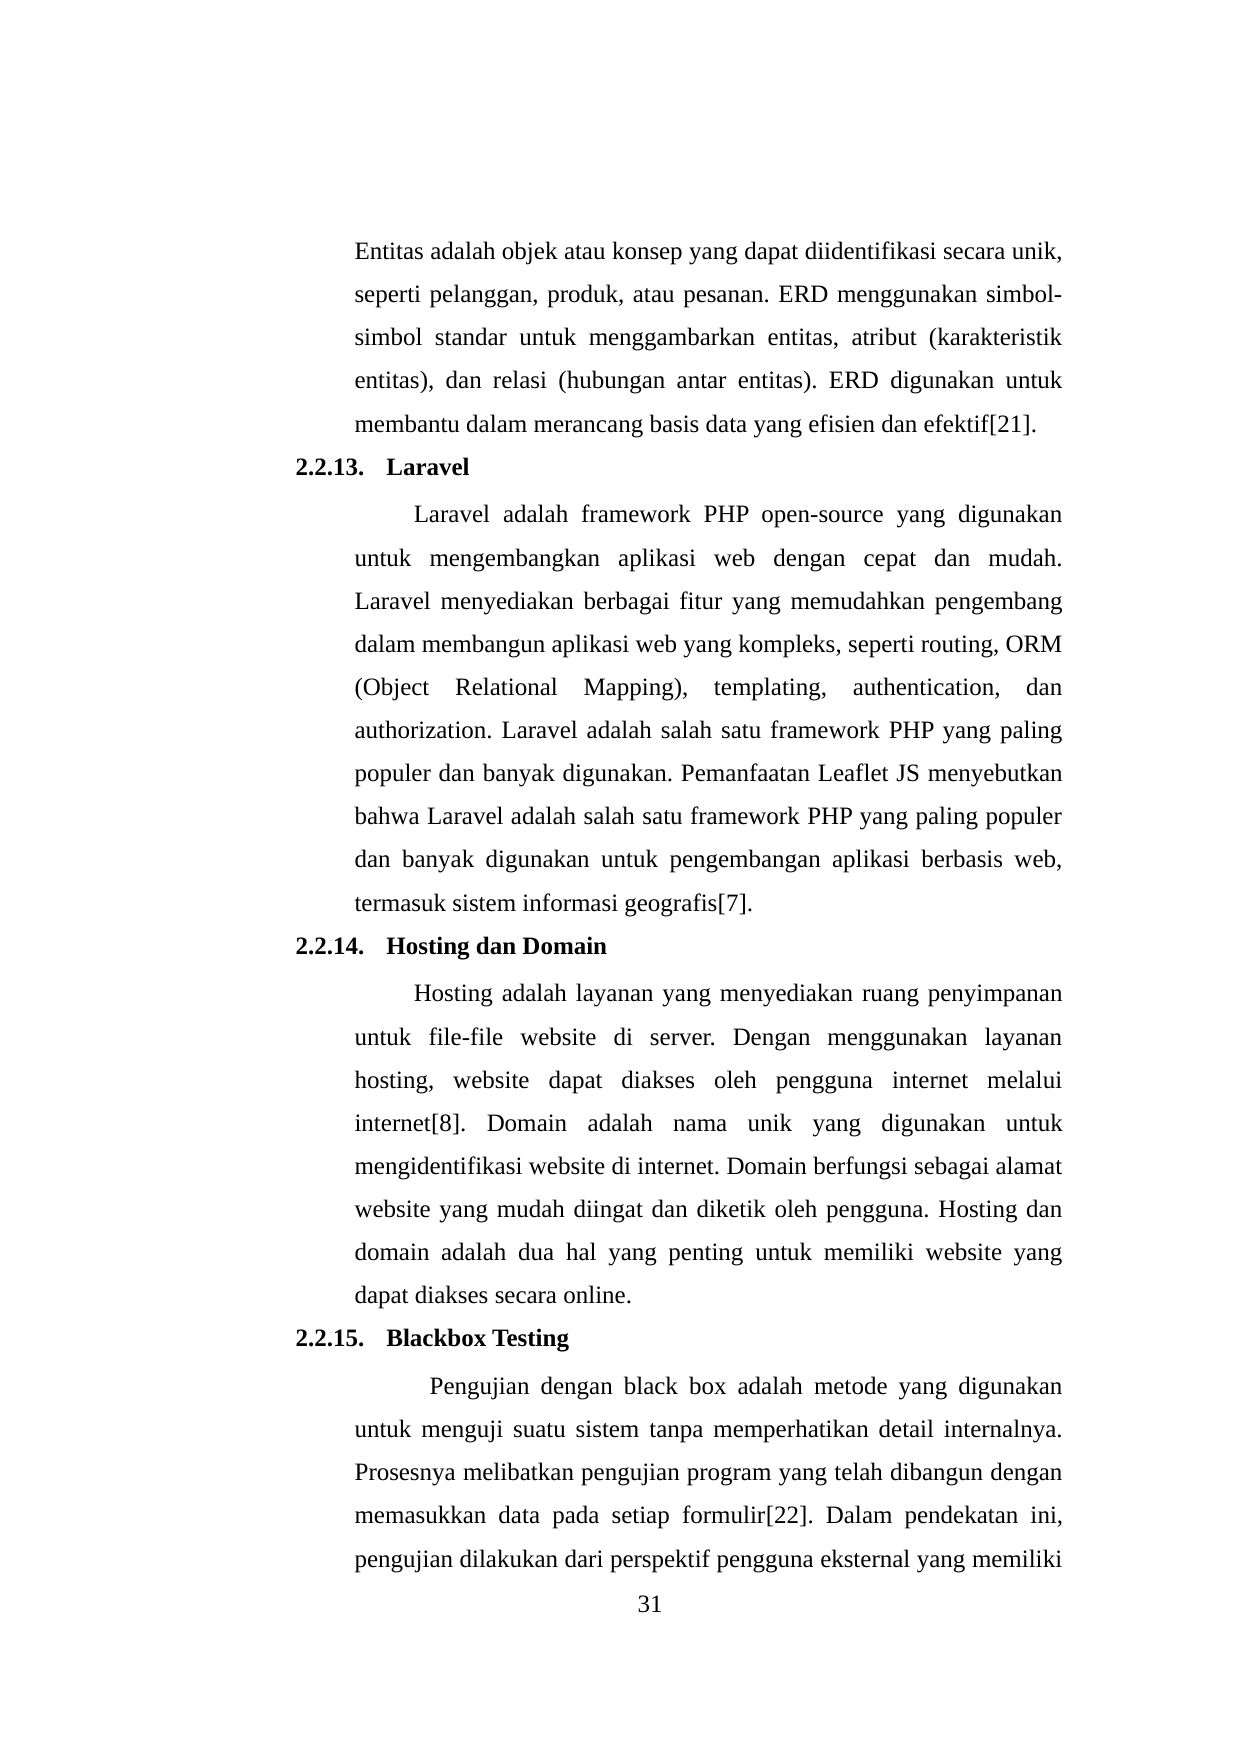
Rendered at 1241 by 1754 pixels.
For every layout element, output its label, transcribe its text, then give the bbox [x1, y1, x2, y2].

subtitle Hosting dan Domain [295, 931, 1063, 959]
subtitle Blackbox Testing [295, 1323, 1063, 1352]
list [354, 236, 1063, 437]
list Hosting adalah layanan yang menyediakan ruang penyimpanan untuk file-file website di server. Dengan menggunakan layanan hosting, website dapat diakses oleh pengguna internet melalui internet. Domain adalah nama unik yang digunakan untuk mengidentifikasi website di internet. Domain berfungsi sebagai alamat website yang mudah diingat dan diketik oleh pengguna. Hosting dan domain adalah dua hal yang penting untuk memiliki website yang dapat diakses secara online. [354, 978, 1063, 1309]
list Laravel adalah framework PHP open-source yang digunakan untuk mengembangkan aplikasi web dengan cepat dan mudah. Laravel menyediakan berbagai fitur yang memudahkan pengembang dalam membangun aplikasi web yang kompleks, seperti routing, ORM (Object Relational Mapping), templating, authentication, dan authorization. Laravel adalah salah satu framework PHP yang paling populer dan banyak digunakan. Pemanfaatan Leaflet JS menyebutkan bahwa Laravel adalah salah satu framework PHP yang paling populer dan banyak digunakan untuk pengembangan aplikasi berbasis web, termasuk sistem informasi geografis. [354, 499, 1063, 916]
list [354, 1371, 1063, 1572]
subtitle Laravel [295, 452, 1063, 481]
